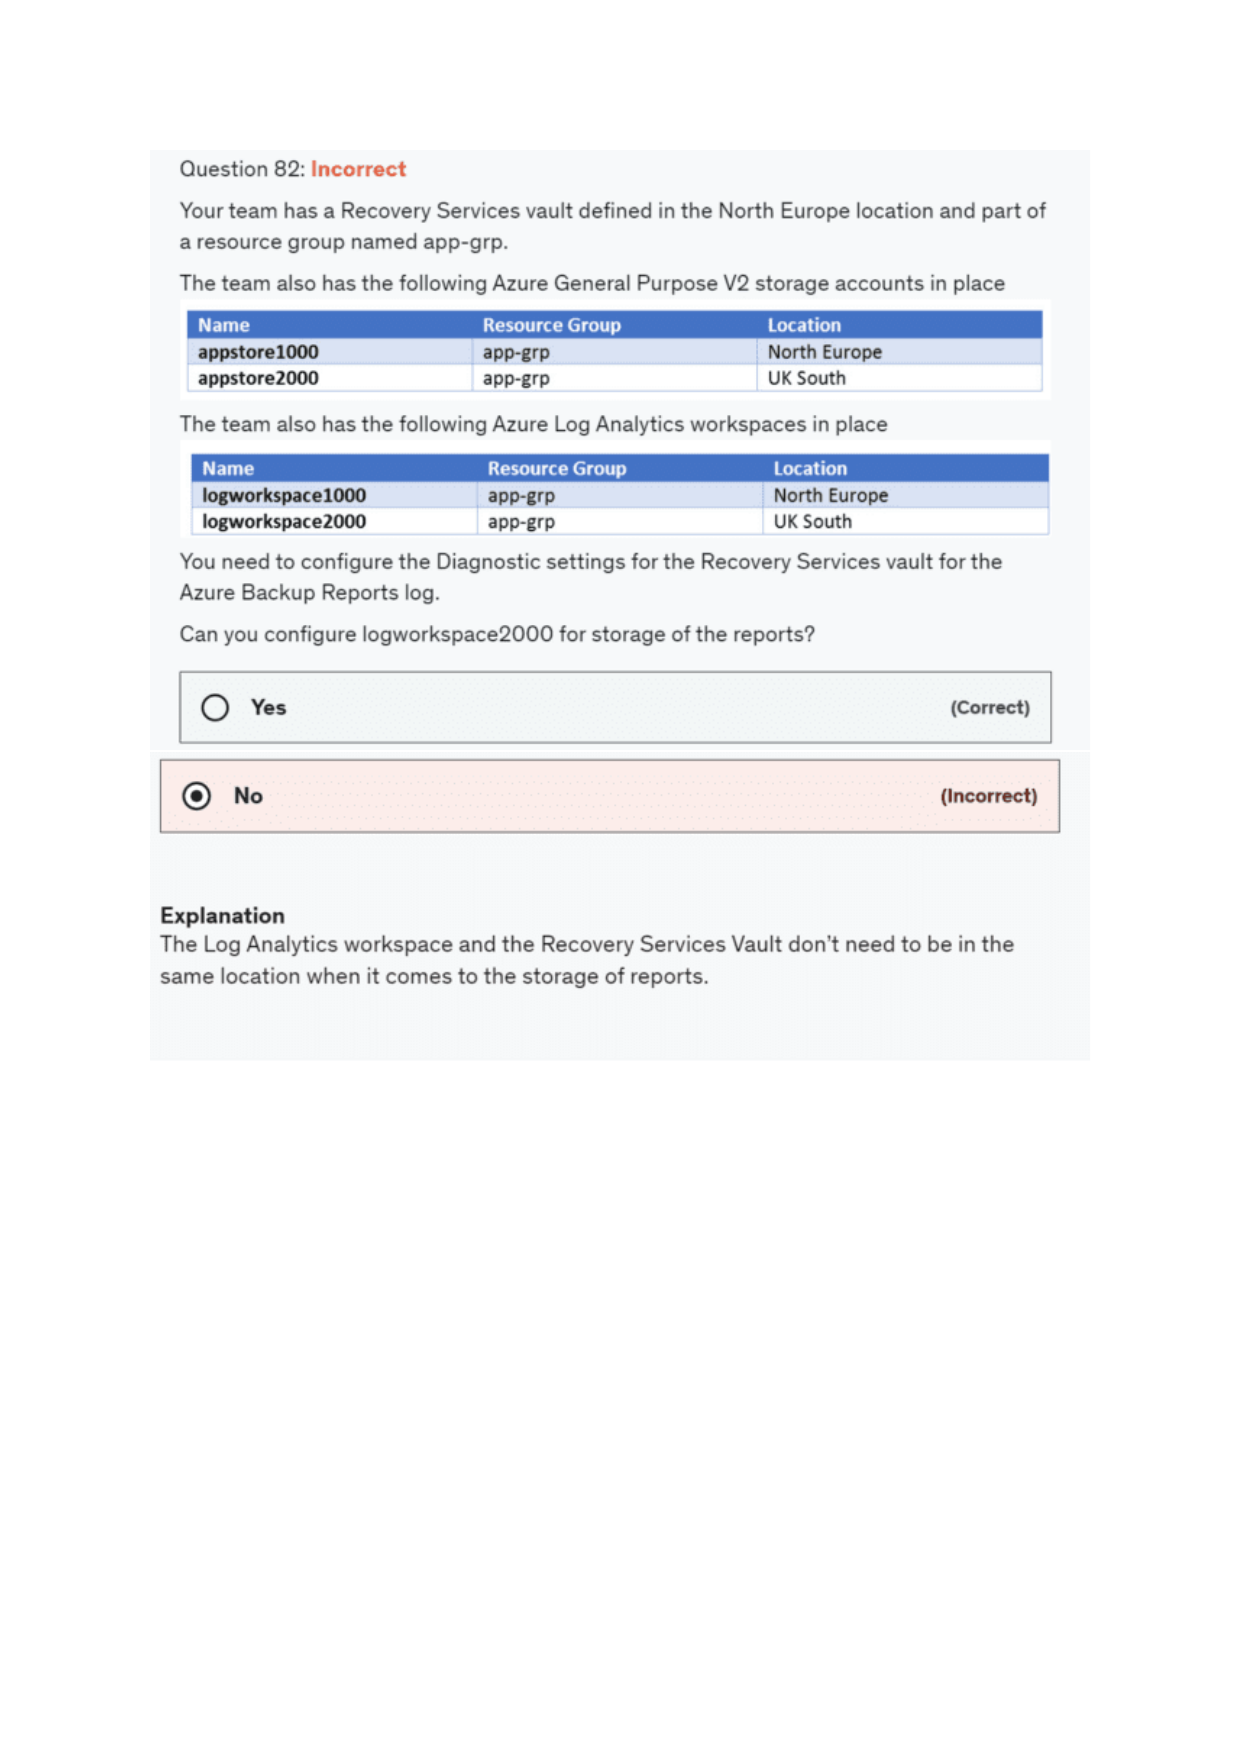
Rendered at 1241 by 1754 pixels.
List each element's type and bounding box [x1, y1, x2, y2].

picture [150, 752, 1091, 1077]
picture [150, 150, 1091, 750]
